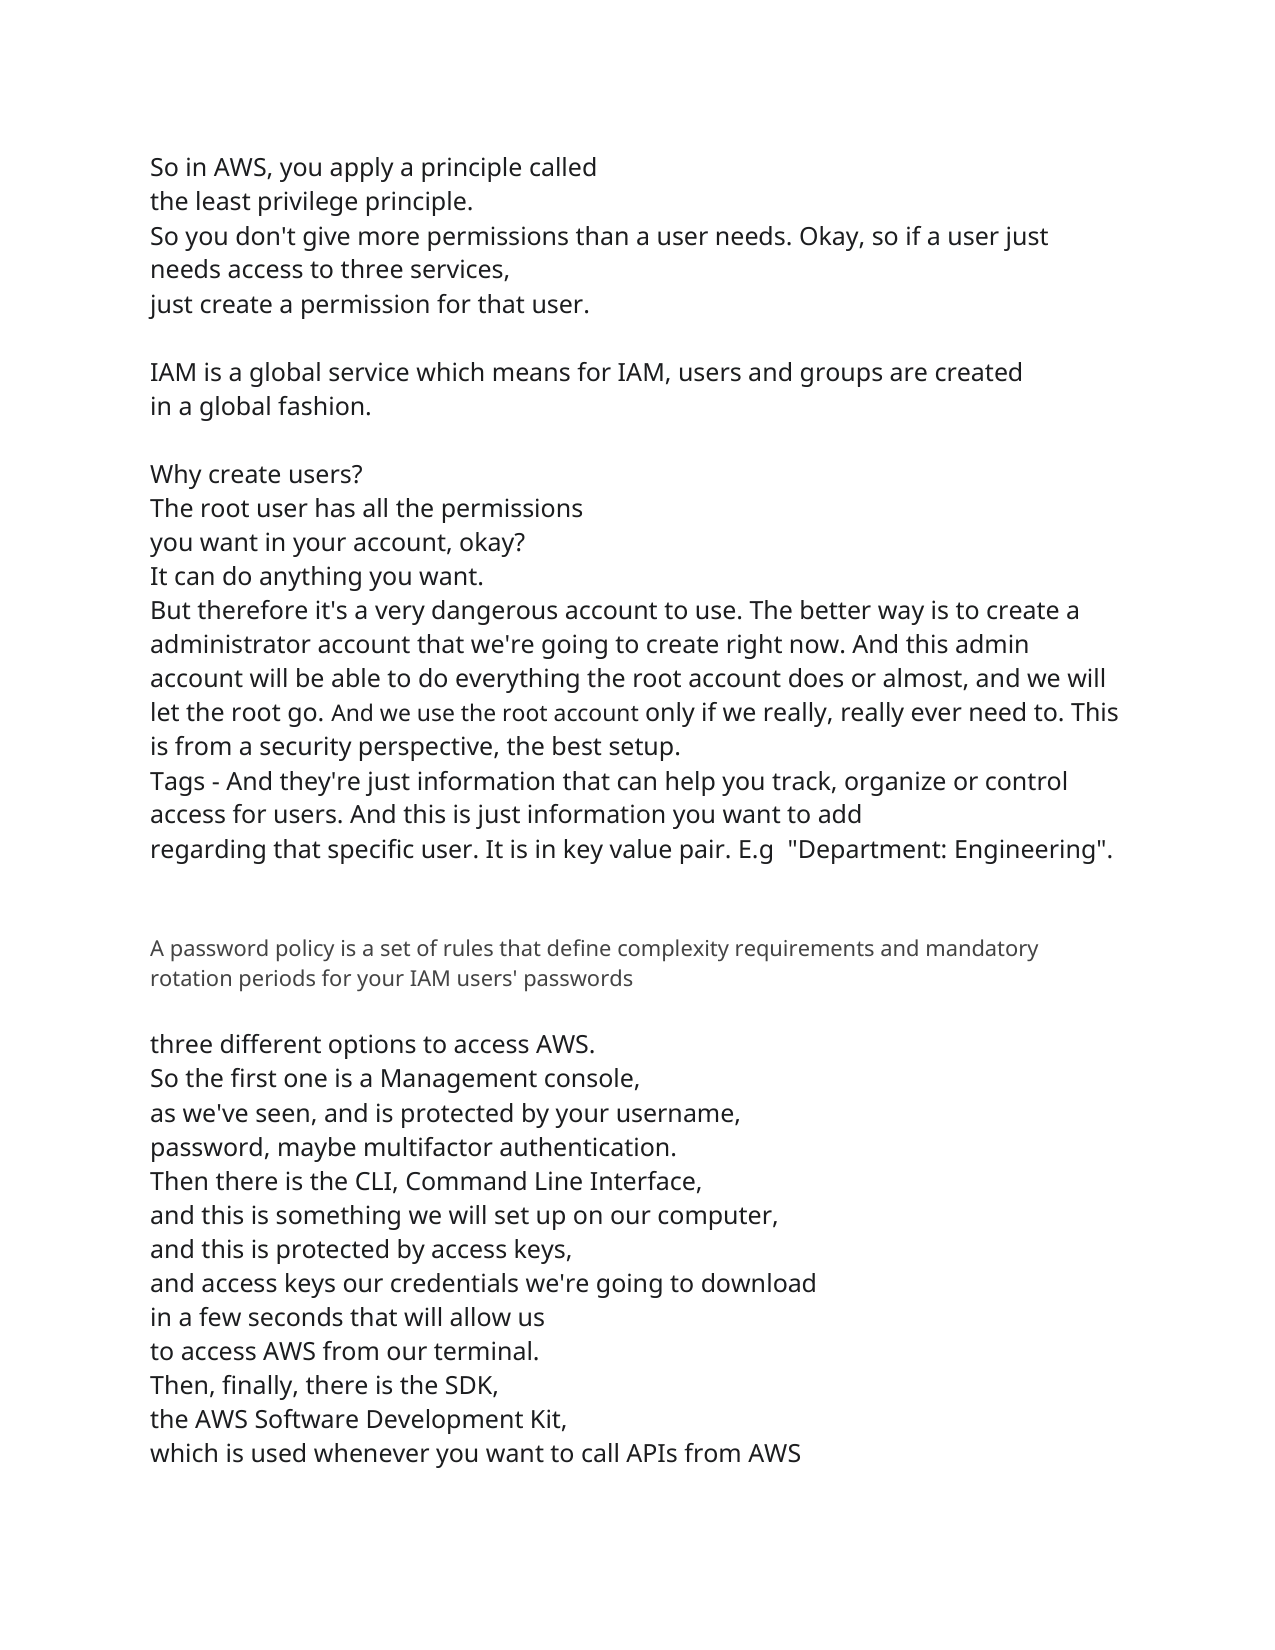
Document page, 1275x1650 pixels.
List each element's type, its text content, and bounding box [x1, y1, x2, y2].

text the least privilege principle. [150, 184, 1125, 218]
text and this is protected by access keys, [150, 1231, 1125, 1266]
text just create a permission for that user. [150, 286, 1125, 320]
text A password policy is a set of rules that define complexity requirements and mandatory rotation periods for your IAM users' passwords [150, 933, 1125, 993]
text So the first one is a Management console, [150, 1061, 1125, 1095]
text Why create users? [150, 457, 1125, 491]
text password, maybe multifactor authentication. [150, 1129, 1125, 1163]
text the AWS Software Development Kit, [150, 1402, 1125, 1436]
text Tags - And they're just information that can help you track, organize or control access for users. And this is just information you want to add [150, 763, 1125, 831]
text The root user has all the permissions [150, 491, 1125, 525]
text regarding that specific user. It is in key value pair. E.g "Department: Engineering". [150, 831, 1125, 865]
text to access AWS from our terminal. [150, 1334, 1125, 1368]
text Then there is the CLI, Command Line Interface, [150, 1163, 1125, 1197]
text and this is something we will set up on our computer, [150, 1197, 1125, 1231]
text IAM is a global service which means for IAM, users and groups are created [150, 354, 1125, 388]
text Then, finally, there is the SDK, [150, 1368, 1125, 1402]
text So you don't give more permissions than a user needs. Okay, so if a user just needs access to three services, [150, 218, 1125, 286]
text But therefore it's a very dangerous account to use. The better way is to create a administrator account that we're going to create right now. And this admin account will be able to do everything the root account does or almost, and we will let the root go. And we use the root account only if we really, really ever need to. This is from a security perspective, the best setup. [150, 593, 1125, 763]
text as we've seen, and is protected by your username, [150, 1095, 1125, 1129]
text So in AWS, you apply a principle called [150, 150, 1125, 184]
text you want in your account, okay? [150, 525, 1125, 559]
text in a few seconds that will allow us [150, 1299, 1125, 1334]
text in a global fashion. [150, 388, 1125, 422]
text which is used whenever you want to call APIs from AWS [150, 1436, 1125, 1470]
text three different options to access AWS. [150, 1027, 1125, 1061]
text It can do anything you want. [150, 559, 1125, 593]
text and access keys our credentials we're going to download [150, 1266, 1125, 1299]
